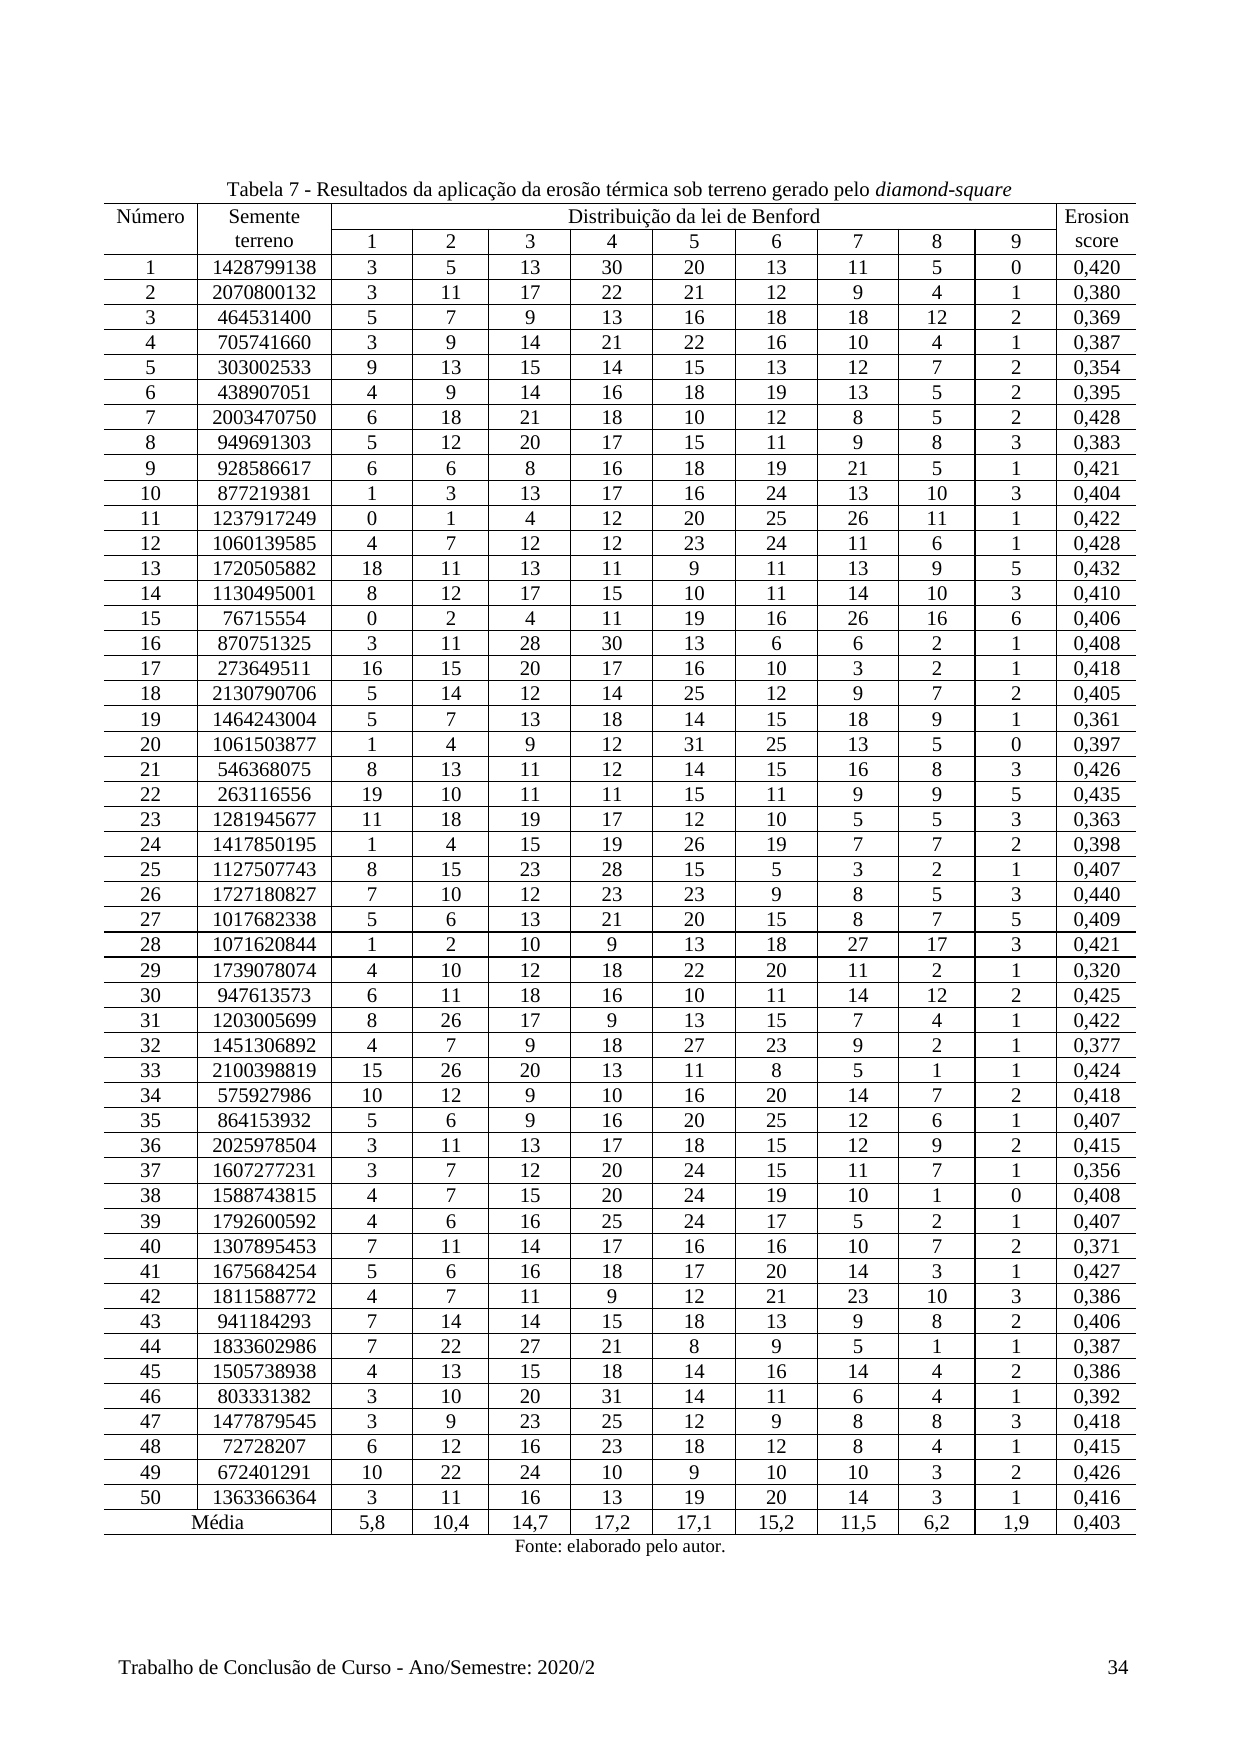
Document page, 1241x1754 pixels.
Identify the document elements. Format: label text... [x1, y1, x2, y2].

table_cell 0,407 [1057, 1108, 1136, 1132]
table_cell 25 [736, 732, 817, 756]
table_cell 0 [976, 255, 1056, 279]
table_cell 0,409 [1057, 907, 1136, 931]
table_cell 1477879545 [198, 1409, 331, 1433]
table_cell 23 [818, 1284, 898, 1308]
table_cell 23 [571, 1435, 652, 1458]
table_cell 16 [736, 606, 817, 630]
table_cell 7 [899, 681, 974, 705]
table_cell 0,428 [1057, 405, 1136, 429]
table_cell 13 [736, 255, 817, 279]
table_cell 1 [104, 255, 197, 279]
table_cell 0,426 [1057, 1460, 1136, 1484]
table_cell 7 [413, 706, 488, 731]
table_cell 0 [332, 506, 412, 530]
table_cell 2 [976, 1133, 1056, 1157]
table_cell 10 [736, 1460, 817, 1484]
table_cell 13 [736, 1309, 817, 1333]
table_cell 1 [332, 481, 412, 504]
table_cell 3 [332, 330, 412, 354]
table_cell 11 [489, 782, 570, 806]
table_cell 3 [104, 305, 197, 329]
table_cell 3 [976, 1409, 1056, 1433]
table_cell 10 [818, 1234, 898, 1258]
table_cell 11 [489, 757, 570, 781]
table_cell 928586617 [198, 455, 331, 479]
table_cell 46 [104, 1384, 197, 1408]
table_cell 16 [104, 631, 197, 655]
table_cell 11 [653, 1058, 735, 1082]
table_cell 21 [571, 1334, 652, 1358]
table_cell 4 [332, 531, 412, 555]
table_cell 12 [104, 531, 197, 555]
table_cell 11 [413, 556, 488, 580]
table_cell 1451306892 [198, 1033, 331, 1057]
table_cell 2 [104, 280, 197, 304]
table_cell 26 [653, 832, 735, 856]
table_cell 9 [818, 1309, 898, 1333]
table_cell 20 [736, 1083, 817, 1107]
table_cell 5,8 [332, 1510, 412, 1534]
table_cell 1792600592 [198, 1209, 331, 1233]
table_cell 14 [489, 1309, 570, 1333]
table_cell 18 [571, 1259, 652, 1283]
table_cell 7 [413, 1158, 488, 1182]
table_cell 14 [818, 1485, 898, 1509]
table_cell 13 [489, 1133, 570, 1157]
table_cell 1 [976, 531, 1056, 555]
table_cell 9 [489, 732, 570, 756]
table_cell 34 [104, 1083, 197, 1107]
table_cell 24 [653, 1184, 735, 1207]
table_cell 464531400 [198, 305, 331, 329]
table_cell 13 [653, 1008, 735, 1032]
table_cell 1 [976, 1334, 1056, 1358]
table_cell 2 [976, 983, 1056, 1007]
table_cell 0,422 [1057, 506, 1136, 530]
table_cell 16 [736, 1359, 817, 1383]
table_cell 7 [104, 405, 197, 429]
table_cell 28 [571, 857, 652, 881]
table_cell 5 [736, 857, 817, 881]
table_cell 37 [104, 1158, 197, 1182]
table_cell 16 [736, 1234, 817, 1258]
table_cell 15 [653, 857, 735, 881]
table_cell 15 [736, 1008, 817, 1032]
table_cell 22 [104, 782, 197, 806]
table_cell 20 [653, 1108, 735, 1132]
table_cell 10 [571, 1083, 652, 1107]
table_cell 2 [899, 958, 974, 982]
table_cell 31 [653, 732, 735, 756]
table_cell 8 [104, 430, 197, 454]
table_cell 3 [976, 757, 1056, 781]
table_cell 11 [413, 1234, 488, 1258]
table_cell 803331382 [198, 1384, 331, 1408]
table_cell 3 [976, 581, 1056, 605]
table_cell 4 [413, 732, 488, 756]
table_cell 2 [899, 1209, 974, 1233]
table_cell 7 [413, 531, 488, 555]
table_cell 0,432 [1057, 556, 1136, 580]
table_cell 15 [653, 430, 735, 454]
table_cell 19 [571, 832, 652, 856]
table_cell 28 [104, 933, 197, 956]
table_cell 864153932 [198, 1108, 331, 1132]
table_cell 42 [104, 1284, 197, 1308]
table_cell 33 [104, 1058, 197, 1082]
table_cell Média [104, 1510, 331, 1534]
table_cell 32 [104, 1033, 197, 1057]
table_cell 10 [736, 807, 817, 831]
table_cell 8 [899, 757, 974, 781]
table_cell 10 [489, 933, 570, 956]
table_cell 4 [899, 330, 974, 354]
table_cell 19 [736, 380, 817, 404]
table_cell 12 [653, 807, 735, 831]
table_cell 11 [736, 983, 817, 1007]
table_cell 23 [104, 807, 197, 831]
table_cell 1017682338 [198, 907, 331, 931]
table_cell 11 [332, 807, 412, 831]
table_cell 9 [571, 1008, 652, 1032]
table_cell 0 [332, 606, 412, 630]
table_cell 17 [571, 807, 652, 831]
table_cell 17 [489, 1008, 570, 1032]
table_cell 11 [818, 1158, 898, 1182]
table_cell 15 [736, 757, 817, 781]
table_cell 9 [899, 782, 974, 806]
table_cell 9 [332, 355, 412, 379]
table_cell 25 [736, 506, 817, 530]
table_cell 2 [976, 355, 1056, 379]
table_cell 1307895453 [198, 1234, 331, 1258]
table_cell 12 [413, 581, 488, 605]
table_cell 8 [899, 230, 974, 253]
table_cell 3 [976, 430, 1056, 454]
table_cell 20 [489, 1058, 570, 1082]
table_cell 22 [413, 1334, 488, 1358]
table_cell 0,418 [1057, 1409, 1136, 1433]
table_cell 6 [413, 455, 488, 479]
table_cell 1130495001 [198, 581, 331, 605]
table_cell 16 [571, 983, 652, 1007]
table_cell 12 [571, 506, 652, 530]
table_cell 7 [332, 1234, 412, 1258]
table_cell 8 [818, 1435, 898, 1458]
table_cell 7 [332, 1309, 412, 1333]
table_cell 12 [899, 983, 974, 1007]
table_cell 0,387 [1057, 330, 1136, 354]
table_cell 10 [413, 782, 488, 806]
table_cell 20 [736, 1259, 817, 1283]
table_cell 30 [104, 983, 197, 1007]
table_cell 14 [653, 1384, 735, 1408]
table_cell 12 [818, 1133, 898, 1157]
table_cell 8 [899, 1309, 974, 1333]
table_cell 11 [571, 556, 652, 580]
table_cell 1 [976, 631, 1056, 655]
table_cell 11 [413, 1133, 488, 1157]
table_cell 0,420 [1057, 255, 1136, 279]
table_cell 4 [332, 1284, 412, 1308]
table_cell 10 [818, 330, 898, 354]
table_cell 11 [413, 280, 488, 304]
table_cell 6 [736, 230, 817, 253]
table_cell 0,435 [1057, 782, 1136, 806]
table_cell 72728207 [198, 1435, 331, 1458]
table_cell 7 [818, 230, 898, 253]
table_cell 0,427 [1057, 1259, 1136, 1283]
table_cell 9 [818, 1033, 898, 1057]
table_cell 5 [332, 907, 412, 931]
table_cell 1 [976, 1384, 1056, 1408]
table_cell 1 [976, 1158, 1056, 1182]
table_header Distribuição da lei de Benford [332, 204, 1056, 228]
table_cell 1 [976, 656, 1056, 680]
table_cell 3 [332, 255, 412, 279]
table_cell 10 [653, 581, 735, 605]
table_cell 12 [818, 1108, 898, 1132]
table_cell 25 [653, 681, 735, 705]
table_cell 16 [489, 1435, 570, 1458]
table_cell 0,386 [1057, 1359, 1136, 1383]
table_cell 44 [104, 1334, 197, 1358]
table_cell 21 [736, 1284, 817, 1308]
table_cell 0,407 [1057, 857, 1136, 881]
table_cell 4 [489, 606, 570, 630]
table_cell 15 [489, 1184, 570, 1207]
table_cell 16 [489, 1259, 570, 1283]
table_cell 18 [653, 1133, 735, 1157]
table_cell 39 [104, 1209, 197, 1233]
table_cell 1 [976, 857, 1056, 881]
table_cell 14 [489, 1234, 570, 1258]
table_cell 8 [332, 1008, 412, 1032]
table_cell 1 [976, 706, 1056, 731]
table_cell 16 [653, 481, 735, 504]
table_cell 0,383 [1057, 430, 1136, 454]
table_cell 23 [653, 531, 735, 555]
table_cell 0,408 [1057, 1184, 1136, 1207]
table_cell 20 [653, 255, 735, 279]
table_cell 21 [104, 757, 197, 781]
table_cell 3 [976, 1284, 1056, 1308]
table_cell 13 [571, 305, 652, 329]
table_cell 20 [653, 506, 735, 530]
table_cell 11 [736, 556, 817, 580]
table_cell 877219381 [198, 481, 331, 504]
table_cell 18 [736, 933, 817, 956]
table_cell 0,428 [1057, 531, 1136, 555]
table_cell 10 [899, 581, 974, 605]
table_cell 16 [653, 305, 735, 329]
table_cell 48 [104, 1435, 197, 1458]
table_cell 6 [818, 631, 898, 655]
table_cell 0,386 [1057, 1284, 1136, 1308]
table_cell 9 [413, 330, 488, 354]
table_cell 18 [571, 1033, 652, 1057]
table_cell 575927986 [198, 1083, 331, 1107]
table_cell 4 [332, 1209, 412, 1233]
table_cell 13 [818, 556, 898, 580]
table_cell 3 [332, 1409, 412, 1433]
table_cell 1 [899, 1334, 974, 1358]
table_cell 17,2 [571, 1510, 652, 1534]
table_cell 16 [571, 455, 652, 479]
table_cell 14 [818, 1083, 898, 1107]
table_cell 4 [899, 1435, 974, 1458]
table_cell 10 [571, 1460, 652, 1484]
table_cell 8 [332, 857, 412, 881]
table_cell 8 [818, 907, 898, 931]
table_cell 947613573 [198, 983, 331, 1007]
table_cell 6 [332, 1435, 412, 1458]
table_cell 16 [653, 656, 735, 680]
table_cell 16 [818, 757, 898, 781]
table_cell 9 [653, 1460, 735, 1484]
table_cell 15 [571, 1309, 652, 1333]
table_cell 49 [104, 1460, 197, 1484]
table_cell 11 [736, 430, 817, 454]
table_cell 17 [571, 656, 652, 680]
table_cell 0,354 [1057, 355, 1136, 379]
table_cell 14 [413, 1309, 488, 1333]
table_cell 25 [571, 1409, 652, 1433]
table_cell 8 [818, 405, 898, 429]
table_cell 1061503877 [198, 732, 331, 756]
table_cell 14 [818, 581, 898, 605]
table_cell 41 [104, 1259, 197, 1283]
table_cell 14 [818, 983, 898, 1007]
table_cell 6 [818, 1384, 898, 1408]
table_cell 1720505882 [198, 556, 331, 580]
table_cell 12 [571, 732, 652, 756]
table_cell 4 [413, 832, 488, 856]
table_cell 10 [332, 1083, 412, 1107]
table_cell 20 [736, 1485, 817, 1509]
table_cell 5 [332, 305, 412, 329]
table_cell 5 [899, 807, 974, 831]
table_cell 25 [571, 1209, 652, 1233]
table_cell 303002533 [198, 355, 331, 379]
table_cell 1 [976, 1485, 1056, 1509]
table_cell 1811588772 [198, 1284, 331, 1308]
table_cell 0,415 [1057, 1435, 1136, 1458]
table_cell 7 [413, 1033, 488, 1057]
table_header Número [104, 204, 197, 253]
table_cell 0,406 [1057, 606, 1136, 630]
table_cell 9 [976, 230, 1056, 253]
table_cell 18 [571, 706, 652, 731]
table_cell 22 [413, 1460, 488, 1484]
table_cell 13 [818, 732, 898, 756]
table_cell 3 [976, 807, 1056, 831]
table_cell 1 [976, 1209, 1056, 1233]
table_cell 0,421 [1057, 933, 1136, 956]
table_cell 0 [976, 732, 1056, 756]
table_cell 9 [736, 882, 817, 906]
table_cell 0,369 [1057, 305, 1136, 329]
table_cell 0,363 [1057, 807, 1136, 831]
table_cell 29 [104, 958, 197, 982]
table_cell 6 [899, 531, 974, 555]
table_cell 5 [976, 556, 1056, 580]
table_cell 31 [104, 1008, 197, 1032]
table_cell 12 [489, 882, 570, 906]
table_cell 0,392 [1057, 1384, 1136, 1408]
table_cell 3 [899, 1485, 974, 1509]
table_cell 5 [332, 706, 412, 731]
table_cell 11,5 [818, 1510, 898, 1534]
table_cell 16 [489, 1209, 570, 1233]
table_cell 8 [489, 455, 570, 479]
table_cell 14 [104, 581, 197, 605]
table_cell 26 [413, 1008, 488, 1032]
table_cell 6 [413, 1259, 488, 1283]
table_cell 9 [571, 933, 652, 956]
table_cell 0,371 [1057, 1234, 1136, 1258]
table_cell 12 [899, 305, 974, 329]
table_cell 22 [653, 330, 735, 354]
table_cell 4 [899, 1359, 974, 1383]
table_cell 21 [818, 455, 898, 479]
table_cell 9 [489, 1083, 570, 1107]
table_cell 19 [736, 455, 817, 479]
table_cell 26 [413, 1058, 488, 1082]
table_cell 3 [332, 631, 412, 655]
table_cell 1 [332, 230, 412, 253]
table_cell 7 [413, 1184, 488, 1207]
table_cell 1 [413, 506, 488, 530]
table_cell 24 [104, 832, 197, 856]
table_cell 9 [899, 706, 974, 731]
table_cell 705741660 [198, 330, 331, 354]
table_cell 672401291 [198, 1460, 331, 1484]
table_cell 27 [489, 1334, 570, 1358]
table_cell 0,403 [1057, 1510, 1136, 1534]
table_cell 12 [489, 1158, 570, 1182]
table_cell 16 [899, 606, 974, 630]
table_cell 1 [976, 958, 1056, 982]
table_cell 47 [104, 1409, 197, 1433]
table_cell 24 [736, 481, 817, 504]
table_cell 9 [653, 556, 735, 580]
table_cell 0,418 [1057, 656, 1136, 680]
table_cell 10 [413, 1384, 488, 1408]
table_cell 15 [571, 581, 652, 605]
table_cell 546368075 [198, 757, 331, 781]
table_cell 1 [976, 455, 1056, 479]
table_cell 1 [899, 1058, 974, 1082]
table_cell 13 [818, 481, 898, 504]
table_cell 7 [899, 832, 974, 856]
table_cell 9 [736, 1334, 817, 1358]
table_cell 16 [332, 656, 412, 680]
table_cell 3 [332, 1133, 412, 1157]
table_cell 9 [489, 1033, 570, 1057]
table_cell 4 [332, 380, 412, 404]
table_cell 3 [332, 280, 412, 304]
table_cell 10 [736, 656, 817, 680]
table_cell 18 [653, 455, 735, 479]
table_cell 8 [736, 1058, 817, 1082]
table_cell 20 [571, 1158, 652, 1182]
table_cell 38 [104, 1184, 197, 1207]
table_cell 12 [736, 1435, 817, 1458]
table_cell 18 [736, 305, 817, 329]
table_cell 2 [976, 681, 1056, 705]
table_cell 2 [976, 305, 1056, 329]
table_cell 15 [413, 857, 488, 881]
table_cell 16 [571, 380, 652, 404]
table_cell 4 [899, 1008, 974, 1032]
table_cell 13 [104, 556, 197, 580]
table_cell 15 [332, 1058, 412, 1082]
table_cell 0,397 [1057, 732, 1136, 756]
table_cell 1 [976, 506, 1056, 530]
table_cell 24 [489, 1460, 570, 1484]
table_cell 4 [332, 1359, 412, 1383]
table_cell 1071620844 [198, 933, 331, 956]
table_cell 19 [489, 807, 570, 831]
table_cell 12 [818, 355, 898, 379]
table_cell 6 [413, 907, 488, 931]
table_cell 0,377 [1057, 1033, 1136, 1057]
table_cell 0,398 [1057, 832, 1136, 856]
table_cell 1127507743 [198, 857, 331, 881]
table_cell 23 [489, 857, 570, 881]
table_cell 6 [976, 606, 1056, 630]
table_cell 15 [104, 606, 197, 630]
table_cell 20 [653, 907, 735, 931]
table_cell 1833602986 [198, 1334, 331, 1358]
table_cell 5 [818, 807, 898, 831]
table_cell 7 [899, 1234, 974, 1258]
table_cell 4 [571, 230, 652, 253]
table_cell 12 [413, 1435, 488, 1458]
table_cell 11 [489, 1284, 570, 1308]
table_cell 16 [571, 1108, 652, 1132]
table_cell 5 [818, 1334, 898, 1358]
table_cell 2 [976, 1083, 1056, 1107]
table_cell 11 [104, 506, 197, 530]
table_cell 15 [489, 832, 570, 856]
table_cell 8 [899, 430, 974, 454]
table_cell 7 [413, 305, 488, 329]
table_cell 5 [899, 732, 974, 756]
table_cell 19 [653, 606, 735, 630]
table_cell 6 [332, 455, 412, 479]
table_cell 23 [736, 1033, 817, 1057]
table_cell 3 [818, 656, 898, 680]
table_cell 5 [818, 1058, 898, 1082]
table_cell 15 [653, 355, 735, 379]
table_cell 12 [571, 757, 652, 781]
table_cell 2 [899, 656, 974, 680]
table_cell 10 [413, 882, 488, 906]
table_cell 5 [332, 681, 412, 705]
table_cell 24 [653, 1209, 735, 1233]
table_cell 5 [653, 230, 735, 253]
table_cell 8 [653, 1334, 735, 1358]
table_cell 1675684254 [198, 1259, 331, 1283]
table_cell 18 [489, 983, 570, 1007]
table_cell 0,421 [1057, 455, 1136, 479]
table_cell 1 [976, 1259, 1056, 1283]
table_cell 0,380 [1057, 280, 1136, 304]
table_cell 3 [332, 1485, 412, 1509]
table_cell 1 [976, 1058, 1056, 1082]
table_cell 10 [818, 1460, 898, 1484]
table_cell 1727180827 [198, 882, 331, 906]
table_cell 9 [736, 1409, 817, 1433]
table_cell 11 [818, 958, 898, 982]
table_cell 18 [653, 1435, 735, 1458]
table_cell 0,404 [1057, 481, 1136, 504]
table_cell 9 [818, 280, 898, 304]
table_cell 13 [571, 1485, 652, 1509]
table_cell 20 [489, 430, 570, 454]
table_cell 9 [899, 1133, 974, 1157]
text Tabela 7 - Resultados da aplicação da erosão térmica sob terreno gerado pelo diamond-square [118, 177, 1122, 201]
table_cell 15 [489, 355, 570, 379]
table_cell 2 [976, 1359, 1056, 1383]
table_cell 0,405 [1057, 681, 1136, 705]
table_cell 11 [413, 631, 488, 655]
table_cell 76715554 [198, 606, 331, 630]
table_cell 0,418 [1057, 1083, 1136, 1107]
table_cell 5 [899, 255, 974, 279]
table_cell 15 [489, 1359, 570, 1383]
table_cell 13 [489, 255, 570, 279]
table_cell 10 [104, 481, 197, 504]
table_cell 27 [818, 933, 898, 956]
table_cell 5 [332, 1108, 412, 1132]
table_cell 2003470750 [198, 405, 331, 429]
table_cell 43 [104, 1309, 197, 1333]
table_cell 20 [489, 1384, 570, 1408]
table_cell 23 [571, 882, 652, 906]
text Fonte: elaborado pelo autor. [118, 1535, 1122, 1556]
table_cell 7 [899, 907, 974, 931]
table_cell 14 [653, 1359, 735, 1383]
table_cell 19 [332, 782, 412, 806]
table_cell 1237917249 [198, 506, 331, 530]
table_cell 1281945677 [198, 807, 331, 831]
table_cell 2 [413, 230, 488, 253]
table_cell 28 [489, 631, 570, 655]
table_cell 2 [976, 1309, 1056, 1333]
table_cell 2 [976, 1234, 1056, 1258]
table_cell 50 [104, 1485, 197, 1509]
table_cell 14 [571, 355, 652, 379]
table_cell 5 [976, 907, 1056, 931]
table_cell 0,356 [1057, 1158, 1136, 1182]
table_cell 13 [413, 1359, 488, 1383]
table_cell 26 [818, 506, 898, 530]
table_cell 4 [489, 506, 570, 530]
table_cell 7 [899, 355, 974, 379]
table_cell 17 [571, 481, 652, 504]
table_cell 12 [489, 958, 570, 982]
table_cell 17 [653, 1259, 735, 1283]
table_cell 16 [653, 1083, 735, 1107]
table_cell 941184293 [198, 1309, 331, 1333]
table_cell 17,1 [653, 1510, 735, 1534]
table_cell 6 [899, 1108, 974, 1132]
table_cell 5 [818, 1209, 898, 1233]
table_cell 20 [571, 1184, 652, 1207]
table_cell 8 [818, 1409, 898, 1433]
table_cell 12 [489, 681, 570, 705]
table_cell 14 [413, 681, 488, 705]
table_cell 3 [332, 1384, 412, 1408]
table_cell 18 [818, 706, 898, 731]
table_cell 18 [571, 1359, 652, 1383]
table_cell 7 [413, 1284, 488, 1308]
table_cell 0,406 [1057, 1309, 1136, 1333]
table_cell 12 [736, 280, 817, 304]
table_cell 16 [736, 330, 817, 354]
table_cell 438907051 [198, 380, 331, 404]
table_cell 18 [104, 681, 197, 705]
table_cell 10 [899, 481, 974, 504]
table_cell 0,395 [1057, 380, 1136, 404]
table_cell 8 [332, 757, 412, 781]
table_cell 5 [332, 430, 412, 454]
table_cell 3 [976, 481, 1056, 504]
table_cell 9 [489, 1108, 570, 1132]
table_cell 11 [736, 581, 817, 605]
table_cell 13 [818, 380, 898, 404]
table_cell 11 [818, 255, 898, 279]
table_cell 22 [653, 958, 735, 982]
table_cell 35 [104, 1108, 197, 1132]
table_cell 15 [413, 656, 488, 680]
table_cell 10,4 [413, 1510, 488, 1534]
table_cell 10 [653, 983, 735, 1007]
table_cell 20 [736, 958, 817, 982]
table_cell 3 [976, 882, 1056, 906]
table_cell 7 [818, 832, 898, 856]
table_cell 1 [332, 933, 412, 956]
table_cell 9 [818, 430, 898, 454]
table_cell 1,9 [976, 1510, 1056, 1534]
table_cell 5 [899, 455, 974, 479]
table_cell 5 [899, 882, 974, 906]
table_cell 2 [976, 1460, 1056, 1484]
table_cell 0,361 [1057, 706, 1136, 731]
table_cell 7 [899, 1158, 974, 1182]
table_cell 17 [571, 1234, 652, 1258]
table_cell 949691303 [198, 430, 331, 454]
table_cell 12 [736, 405, 817, 429]
table_cell 17 [489, 280, 570, 304]
table_cell 0,426 [1057, 757, 1136, 781]
table_cell 1588743815 [198, 1184, 331, 1207]
table_cell 14 [818, 1359, 898, 1383]
table_cell 0,416 [1057, 1485, 1136, 1509]
table_cell 9 [571, 1284, 652, 1308]
table_cell 3 [976, 933, 1056, 956]
table_cell 1 [976, 280, 1056, 304]
table_cell 14 [653, 706, 735, 731]
table_cell 18 [653, 1309, 735, 1333]
table_cell 19 [736, 1184, 817, 1207]
table_cell 5 [104, 355, 197, 379]
table_cell 45 [104, 1359, 197, 1383]
table_cell 9 [104, 455, 197, 479]
table_cell 17 [736, 1209, 817, 1233]
table_cell 11 [413, 983, 488, 1007]
table_cell 4 [899, 1384, 974, 1408]
table_cell 18 [653, 380, 735, 404]
table_cell 3 [899, 1259, 974, 1283]
table_cell 2 [413, 606, 488, 630]
table_cell 1 [976, 1008, 1056, 1032]
table_cell 13 [413, 757, 488, 781]
table_cell 5 [976, 782, 1056, 806]
table_cell 6,2 [899, 1510, 974, 1534]
table_cell 13 [736, 355, 817, 379]
table_cell 17 [571, 1133, 652, 1157]
table_cell 2 [413, 933, 488, 956]
table_cell 18 [332, 556, 412, 580]
table_cell 25 [104, 857, 197, 881]
table_cell 9 [413, 380, 488, 404]
table_cell 11 [571, 606, 652, 630]
table_cell 1607277231 [198, 1158, 331, 1182]
table_cell 870751325 [198, 631, 331, 655]
table_cell 3 [818, 857, 898, 881]
table_cell 11 [899, 506, 974, 530]
table_cell 6 [104, 380, 197, 404]
table_cell 40 [104, 1234, 197, 1258]
table_cell 16 [489, 1485, 570, 1509]
table_cell 1417850195 [198, 832, 331, 856]
table_cell 3 [413, 481, 488, 504]
table_cell 5 [899, 380, 974, 404]
table_cell 23 [653, 882, 735, 906]
table_cell 1 [899, 1184, 974, 1207]
table_cell 18 [413, 807, 488, 831]
table_cell 22 [571, 280, 652, 304]
table_cell 5 [332, 1259, 412, 1283]
table_cell 13 [571, 1058, 652, 1082]
table_cell 2 [976, 405, 1056, 429]
table_cell 21 [571, 907, 652, 931]
table_cell 25 [736, 1108, 817, 1132]
table_cell 14 [818, 1259, 898, 1283]
table_cell 2 [976, 832, 1056, 856]
table_cell 18 [571, 958, 652, 982]
table_cell 20 [104, 732, 197, 756]
table_cell 6 [736, 631, 817, 655]
table_cell 20 [489, 656, 570, 680]
table_cell 6 [332, 983, 412, 1007]
table_cell 7 [899, 1083, 974, 1107]
table_cell 1464243004 [198, 706, 331, 731]
table_cell 1505738938 [198, 1359, 331, 1383]
table_cell 1428799138 [198, 255, 331, 279]
table_cell 2 [976, 380, 1056, 404]
table_cell 18 [818, 305, 898, 329]
table_cell 7 [818, 1008, 898, 1032]
table_cell 16 [653, 1234, 735, 1258]
table_cell 14 [571, 681, 652, 705]
table_cell 6 [413, 1108, 488, 1132]
table_cell 17 [571, 430, 652, 454]
table_cell 4 [104, 330, 197, 354]
table_cell 13 [489, 481, 570, 504]
table_cell 7 [332, 1334, 412, 1358]
table_cell 0,415 [1057, 1133, 1136, 1157]
table_cell 21 [571, 330, 652, 354]
table_cell 15,2 [736, 1510, 817, 1534]
table_cell 17 [489, 581, 570, 605]
table_cell 17 [104, 656, 197, 680]
table_cell 14 [489, 380, 570, 404]
table_cell 12 [653, 1409, 735, 1433]
table_cell 11 [736, 1384, 817, 1408]
table_cell 11 [736, 782, 817, 806]
table_cell 24 [653, 1158, 735, 1182]
table_cell 19 [653, 1485, 735, 1509]
table_cell 6 [413, 1209, 488, 1233]
table_cell 2 [899, 857, 974, 881]
table_cell 1 [332, 732, 412, 756]
table_cell 15 [736, 706, 817, 731]
table_cell 11 [413, 1485, 488, 1509]
table_cell 8 [332, 581, 412, 605]
table_cell 1203005699 [198, 1008, 331, 1032]
table_cell 1363366364 [198, 1485, 331, 1509]
table_cell 23 [489, 1409, 570, 1433]
table_cell 5 [899, 405, 974, 429]
table_cell 21 [489, 405, 570, 429]
table_cell 24 [736, 531, 817, 555]
table_cell 30 [571, 255, 652, 279]
table_cell 263116556 [198, 782, 331, 806]
table_cell 10 [653, 405, 735, 429]
table_cell 0 [976, 1184, 1056, 1207]
table_cell 10 [818, 1184, 898, 1207]
table_cell 2070800132 [198, 280, 331, 304]
table_cell 4 [899, 280, 974, 304]
table_cell 0,387 [1057, 1334, 1136, 1358]
table_cell 12 [736, 681, 817, 705]
table_cell 15 [736, 1158, 817, 1182]
table_cell 4 [332, 1033, 412, 1057]
table_cell 18 [413, 405, 488, 429]
table_cell 17 [899, 933, 974, 956]
table_cell 0,410 [1057, 581, 1136, 605]
table_cell 13 [413, 355, 488, 379]
table_cell 1060139585 [198, 531, 331, 555]
table_cell 4 [332, 958, 412, 982]
table_cell 19 [736, 832, 817, 856]
table_cell 1 [976, 330, 1056, 354]
table_cell 10 [899, 1284, 974, 1308]
table_cell 9 [489, 305, 570, 329]
table_cell 1 [976, 1108, 1056, 1132]
table_cell 3 [489, 230, 570, 253]
table_cell 0,320 [1057, 958, 1136, 982]
table_cell 1 [332, 832, 412, 856]
table_cell 13 [653, 631, 735, 655]
table_cell 0,440 [1057, 882, 1136, 906]
table_header Erosion score [1057, 204, 1136, 253]
table_cell 9 [413, 1409, 488, 1433]
table_cell 18 [571, 405, 652, 429]
table_cell 30 [571, 631, 652, 655]
table_cell 2025978504 [198, 1133, 331, 1157]
table_cell 14 [653, 757, 735, 781]
table_cell 0,425 [1057, 983, 1136, 1007]
table_cell 15 [736, 1133, 817, 1157]
table_cell 27 [104, 907, 197, 931]
table_cell 3 [899, 1460, 974, 1484]
table_cell 0,408 [1057, 631, 1136, 655]
table_cell 26 [104, 882, 197, 906]
table_cell 13 [653, 933, 735, 956]
table_cell 273649511 [198, 656, 331, 680]
table_cell 15 [736, 907, 817, 931]
table_cell 10 [413, 958, 488, 982]
table_cell 13 [489, 907, 570, 931]
table_cell 2100398819 [198, 1058, 331, 1082]
table_cell 1739078074 [198, 958, 331, 982]
table_cell 2 [899, 631, 974, 655]
table_cell 12 [571, 531, 652, 555]
table_cell 9 [899, 556, 974, 580]
table_cell 6 [332, 405, 412, 429]
table_cell 10 [332, 1460, 412, 1484]
table_cell 21 [653, 280, 735, 304]
table_cell 9 [818, 782, 898, 806]
table_cell 11 [818, 531, 898, 555]
table_cell 2 [899, 1033, 974, 1057]
table_cell 13 [489, 556, 570, 580]
table_cell 0,424 [1057, 1058, 1136, 1082]
table_cell 0,422 [1057, 1008, 1136, 1032]
table_cell 0,407 [1057, 1209, 1136, 1233]
table_cell 1 [976, 1033, 1056, 1057]
table_cell 12 [653, 1284, 735, 1308]
table_cell 1 [976, 1435, 1056, 1458]
table_header Semente terreno [198, 204, 331, 253]
table_cell 27 [653, 1033, 735, 1057]
table_cell 15 [653, 782, 735, 806]
table_cell 12 [489, 531, 570, 555]
table_cell 9 [818, 681, 898, 705]
table_cell 11 [571, 782, 652, 806]
table_cell 3 [332, 1158, 412, 1182]
table_cell 7 [332, 882, 412, 906]
table_cell 31 [571, 1384, 652, 1408]
table_cell 14 [489, 330, 570, 354]
table_cell 8 [818, 882, 898, 906]
table_cell 12 [413, 430, 488, 454]
table_cell 19 [104, 706, 197, 731]
table_cell 13 [489, 706, 570, 731]
table_cell 36 [104, 1133, 197, 1157]
table_cell 12 [413, 1083, 488, 1107]
table_cell 2130790706 [198, 681, 331, 705]
table_cell 26 [818, 606, 898, 630]
table_cell 5 [413, 255, 488, 279]
table_cell 8 [899, 1409, 974, 1433]
table_cell 14,7 [489, 1510, 570, 1534]
table_cell 4 [332, 1184, 412, 1207]
